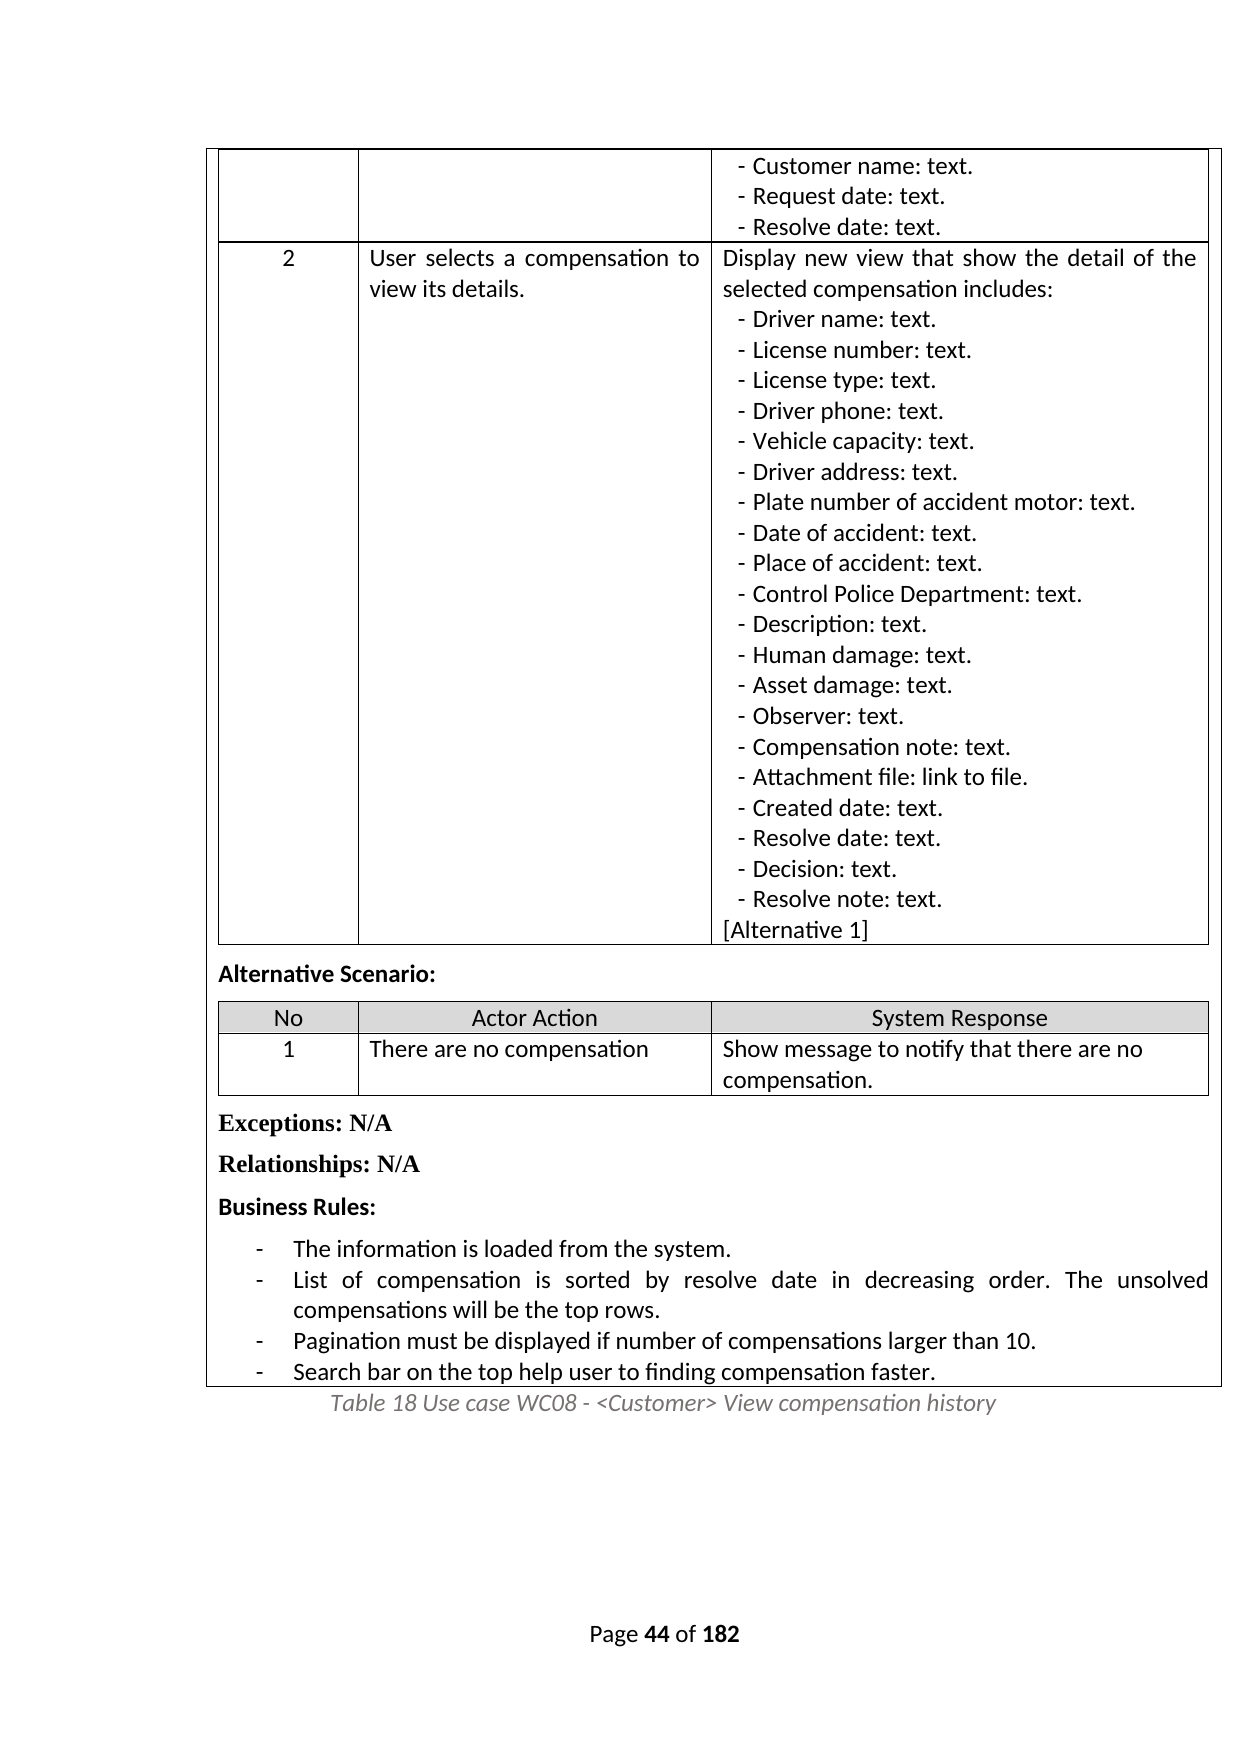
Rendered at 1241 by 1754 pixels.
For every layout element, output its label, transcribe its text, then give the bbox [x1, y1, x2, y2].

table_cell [207, 149, 1221, 1386]
text Table 18 Use case WC08 - <Customer> View compensation history [207, 1387, 1122, 1418]
